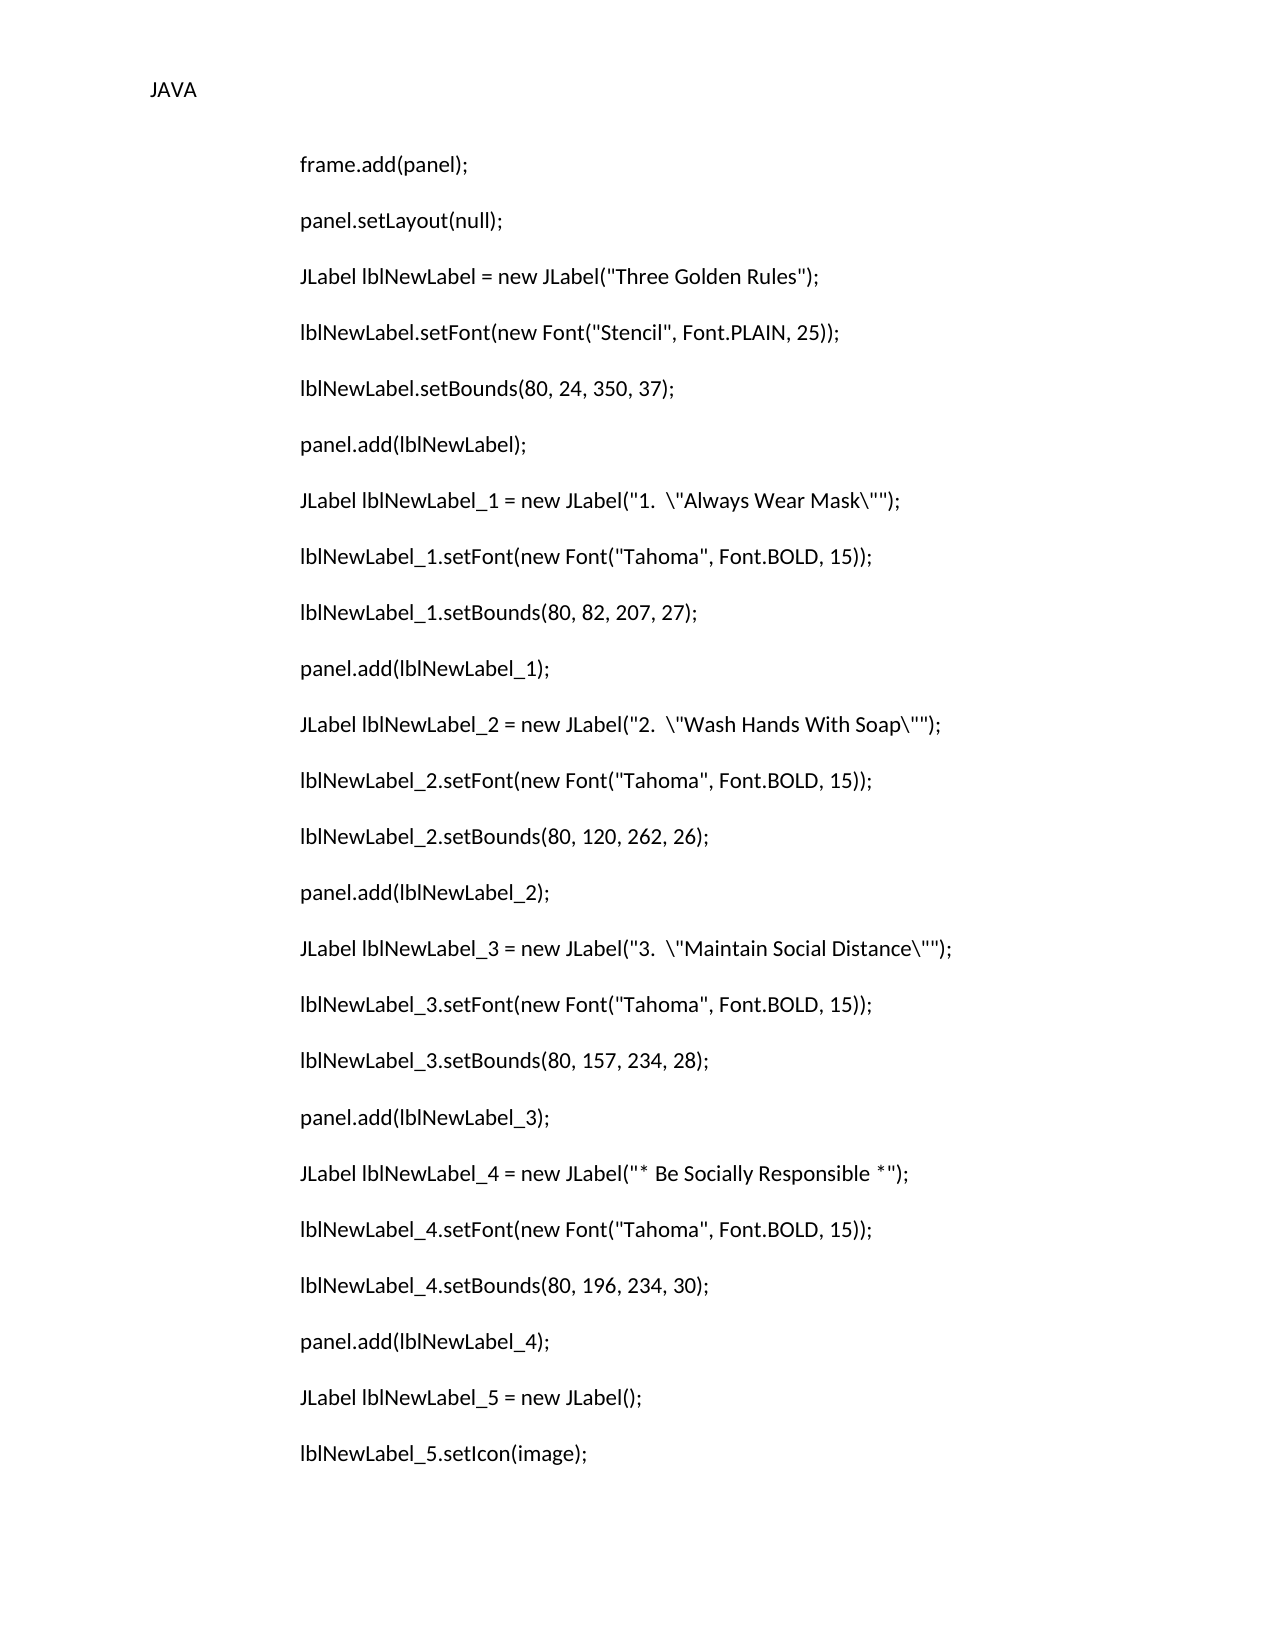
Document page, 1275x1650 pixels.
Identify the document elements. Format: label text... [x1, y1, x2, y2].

text JLabel lblNewLabel = new JLabel("Three Golden Rules"); [150, 262, 1125, 290]
text lblNewLabel_4.setBounds(80, 196, 234, 30); [150, 1271, 1125, 1299]
text lblNewLabel_1.setFont(new Font("Tahoma", Font.BOLD, 15)); [150, 542, 1125, 570]
text panel.add(lblNewLabel_2); [150, 878, 1125, 907]
text panel.add(lblNewLabel_4); [150, 1327, 1125, 1355]
text JLabel lblNewLabel_3 = new JLabel("3. \"Maintain Social Distance\""); [150, 934, 1125, 963]
text panel.add(lblNewLabel_3); [150, 1103, 1125, 1131]
text lblNewLabel_3.setBounds(80, 157, 234, 28); [150, 1047, 1125, 1075]
text panel.add(lblNewLabel_1); [150, 654, 1125, 682]
text JLabel lblNewLabel_5 = new JLabel(); [150, 1383, 1125, 1411]
text JLabel lblNewLabel_4 = new JLabel("* Be Socially Responsible *"); [150, 1159, 1125, 1187]
text lblNewLabel.setFont(new Font("Stencil", Font.PLAIN, 25)); [150, 318, 1125, 346]
text lblNewLabel_1.setBounds(80, 82, 207, 27); [150, 598, 1125, 626]
text panel.add(lblNewLabel); [150, 430, 1125, 458]
text lblNewLabel_2.setFont(new Font("Tahoma", Font.BOLD, 15)); [150, 766, 1125, 794]
text lblNewLabel_4.setFont(new Font("Tahoma", Font.BOLD, 15)); [150, 1215, 1125, 1243]
text lblNewLabel_3.setFont(new Font("Tahoma", Font.BOLD, 15)); [150, 991, 1125, 1019]
text lblNewLabel.setBounds(80, 24, 350, 37); [150, 374, 1125, 402]
text JLabel lblNewLabel_1 = new JLabel("1. \"Always Wear Mask\""); [150, 486, 1125, 514]
text JLabel lblNewLabel_2 = new JLabel("2. \"Wash Hands With Soap\""); [150, 710, 1125, 738]
text lblNewLabel_2.setBounds(80, 120, 262, 26); [150, 822, 1125, 851]
text panel.setLayout(null); [150, 206, 1125, 234]
text lblNewLabel_5.setIcon(image); [150, 1439, 1125, 1467]
text frame.add(panel); [150, 150, 1125, 178]
